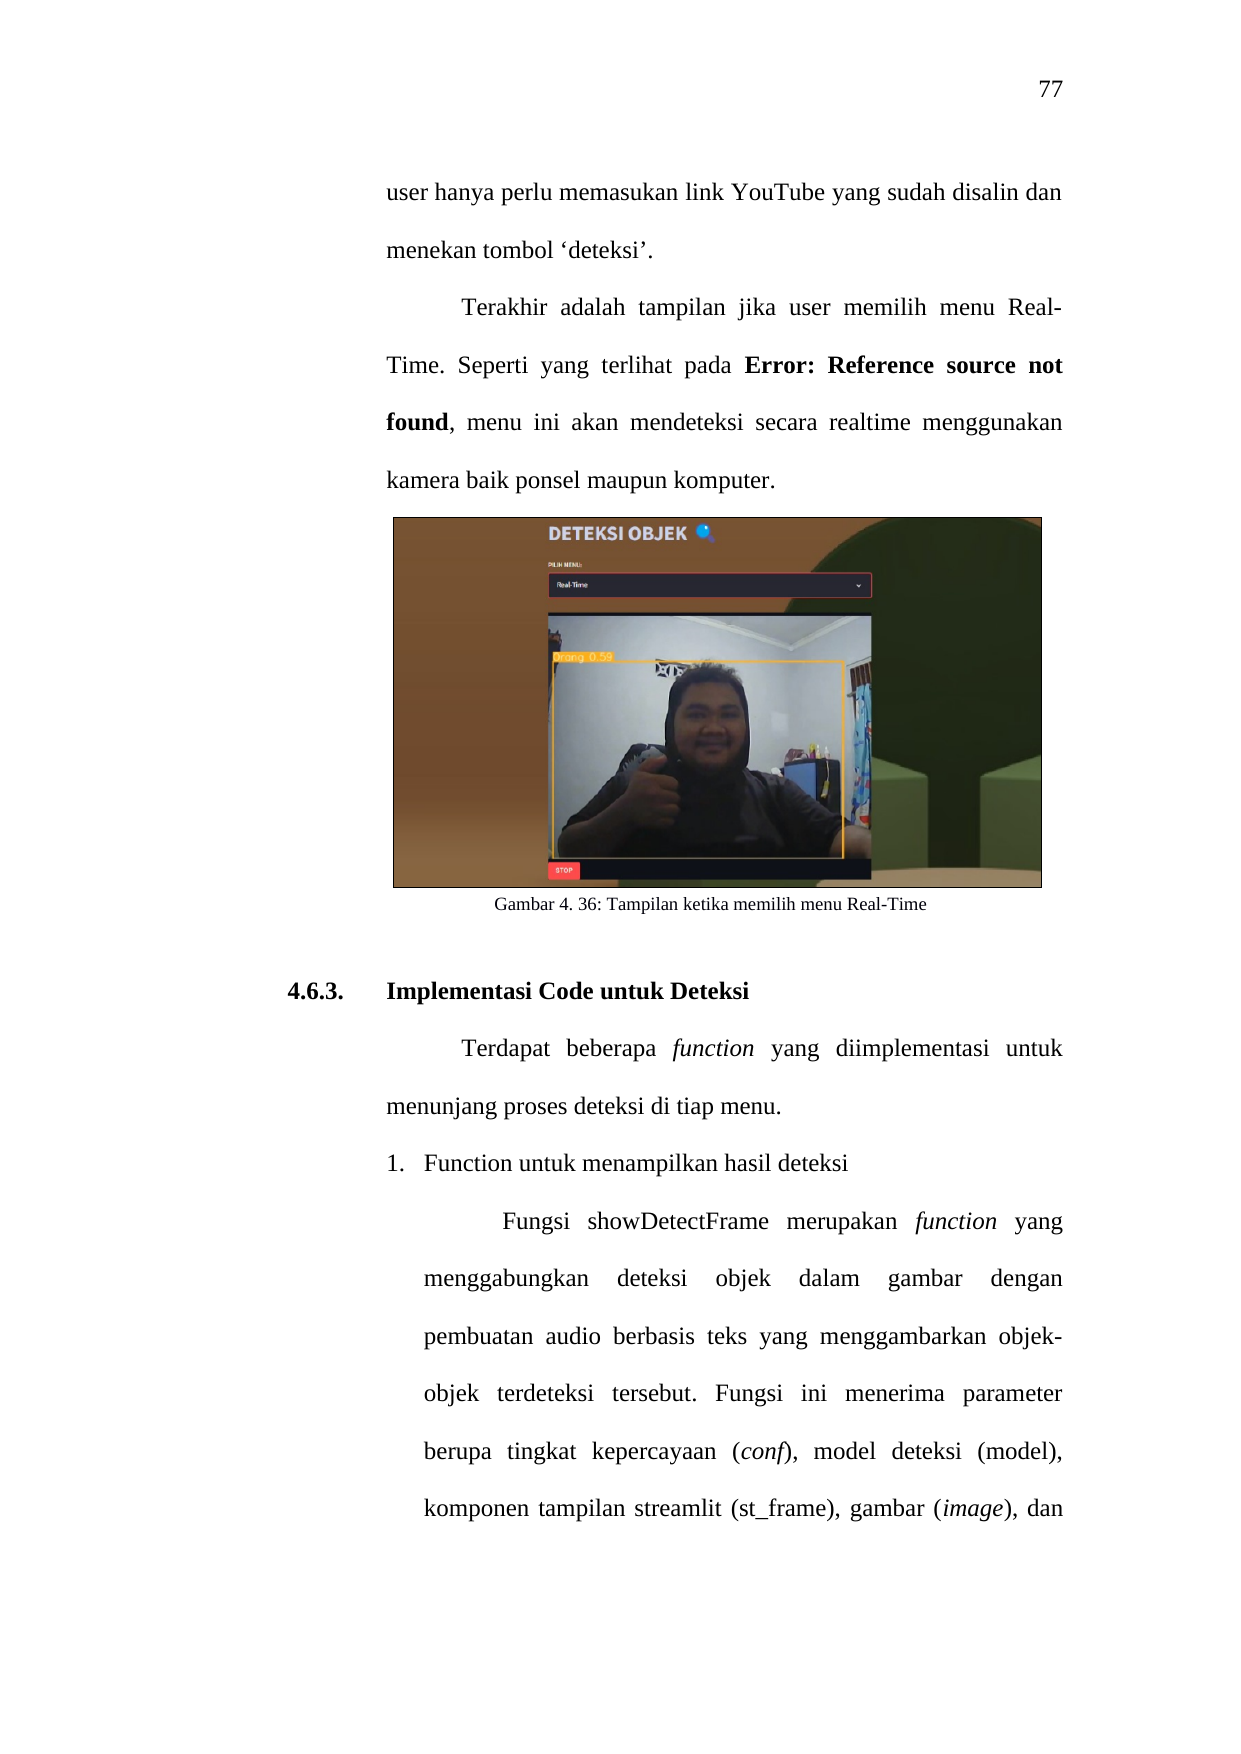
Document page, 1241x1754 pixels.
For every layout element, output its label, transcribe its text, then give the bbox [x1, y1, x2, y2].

picture [394, 518, 1041, 526]
subtitle Implementasi Code untuk Deteksi [287, 526, 1063, 1004]
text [386, 177, 1063, 263]
text Terdapat beberapa function yang diimplementasi untuk menunjang proses deteksi di tiap menu. [386, 1033, 1063, 1119]
list Function untuk menampilkan hasil deteksi [386, 1148, 1063, 1177]
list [424, 1206, 1063, 1522]
text Terakhir adalah tampilan jika user memilih menu Real-Time. Seperti yang terlihat pada Gambar 4. 36, menu ini akan mendeteksi secara realtime menggunakan kamera baik ponsel maupun komputer. [386, 292, 1063, 493]
